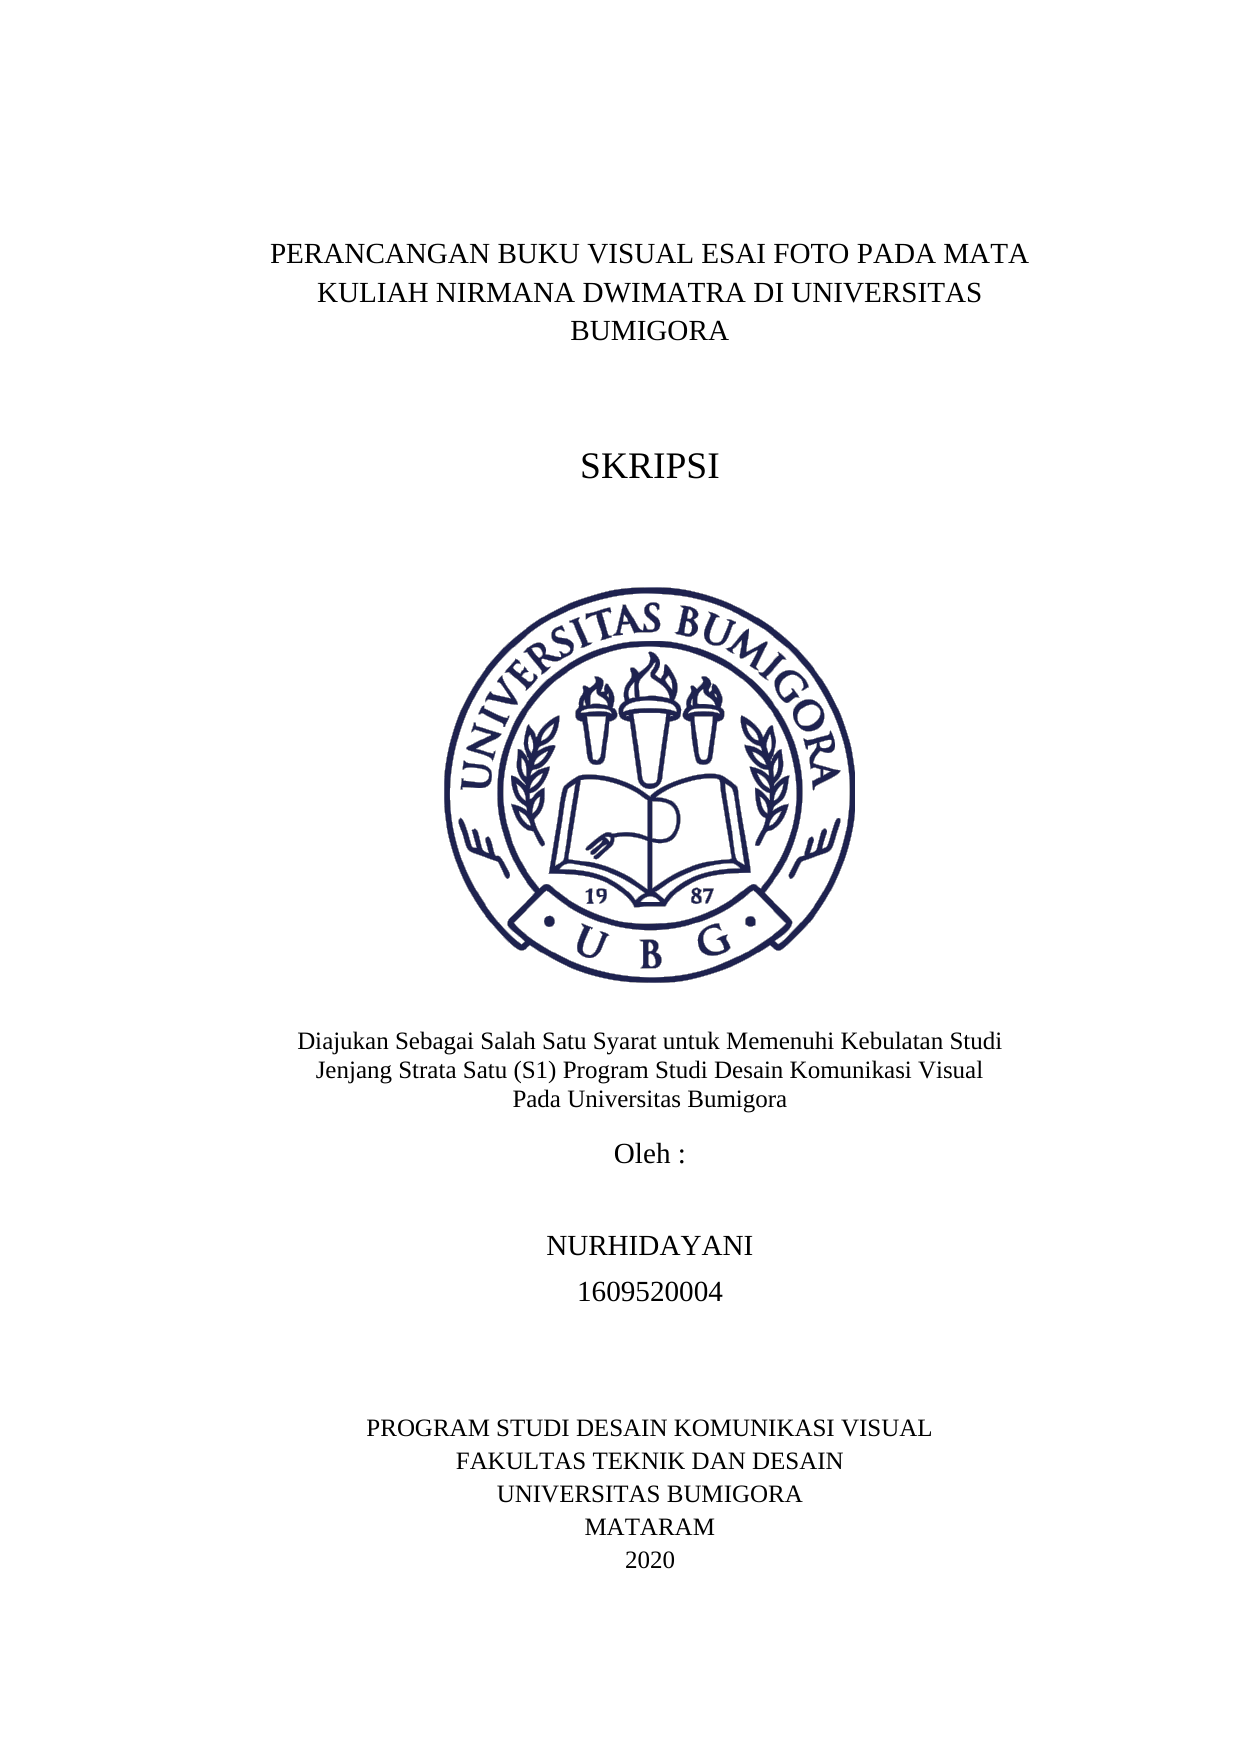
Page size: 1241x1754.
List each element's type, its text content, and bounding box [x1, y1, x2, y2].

text FAKULTAS TEKNIK DAN DESAIN [236, 1446, 1063, 1474]
text PERANCANGAN BUKU VISUAL ESAI FOTO PADA MATA KULIAH NIRMANA DWIMATRA DI UNIVERSITAS BUMIGORA [236, 236, 1063, 347]
picture [444, 587, 855, 983]
text Pada Universitas Bumigora [236, 1084, 1063, 1112]
text Jenjang Strata Satu (S1) Program Studi Desain Komunikasi Visual [236, 1055, 1063, 1084]
text MATARAM [236, 1512, 1063, 1541]
text PROGRAM STUDI DESAIN KOMUNIKASI VISUAL [236, 1413, 1063, 1441]
text SKRIPSI [236, 444, 1063, 487]
text 1609520004 [236, 1274, 1063, 1308]
text Diajukan Sebagai Salah Satu Syarat untuk Memenuhi Kebulatan Studi [236, 1026, 1063, 1055]
text 2020 [236, 1545, 1063, 1573]
text Oleh : [236, 1136, 1063, 1170]
text UNIVERSITAS BUMIGORA [236, 1479, 1063, 1507]
text NURHIDAYANI [236, 1228, 1063, 1262]
